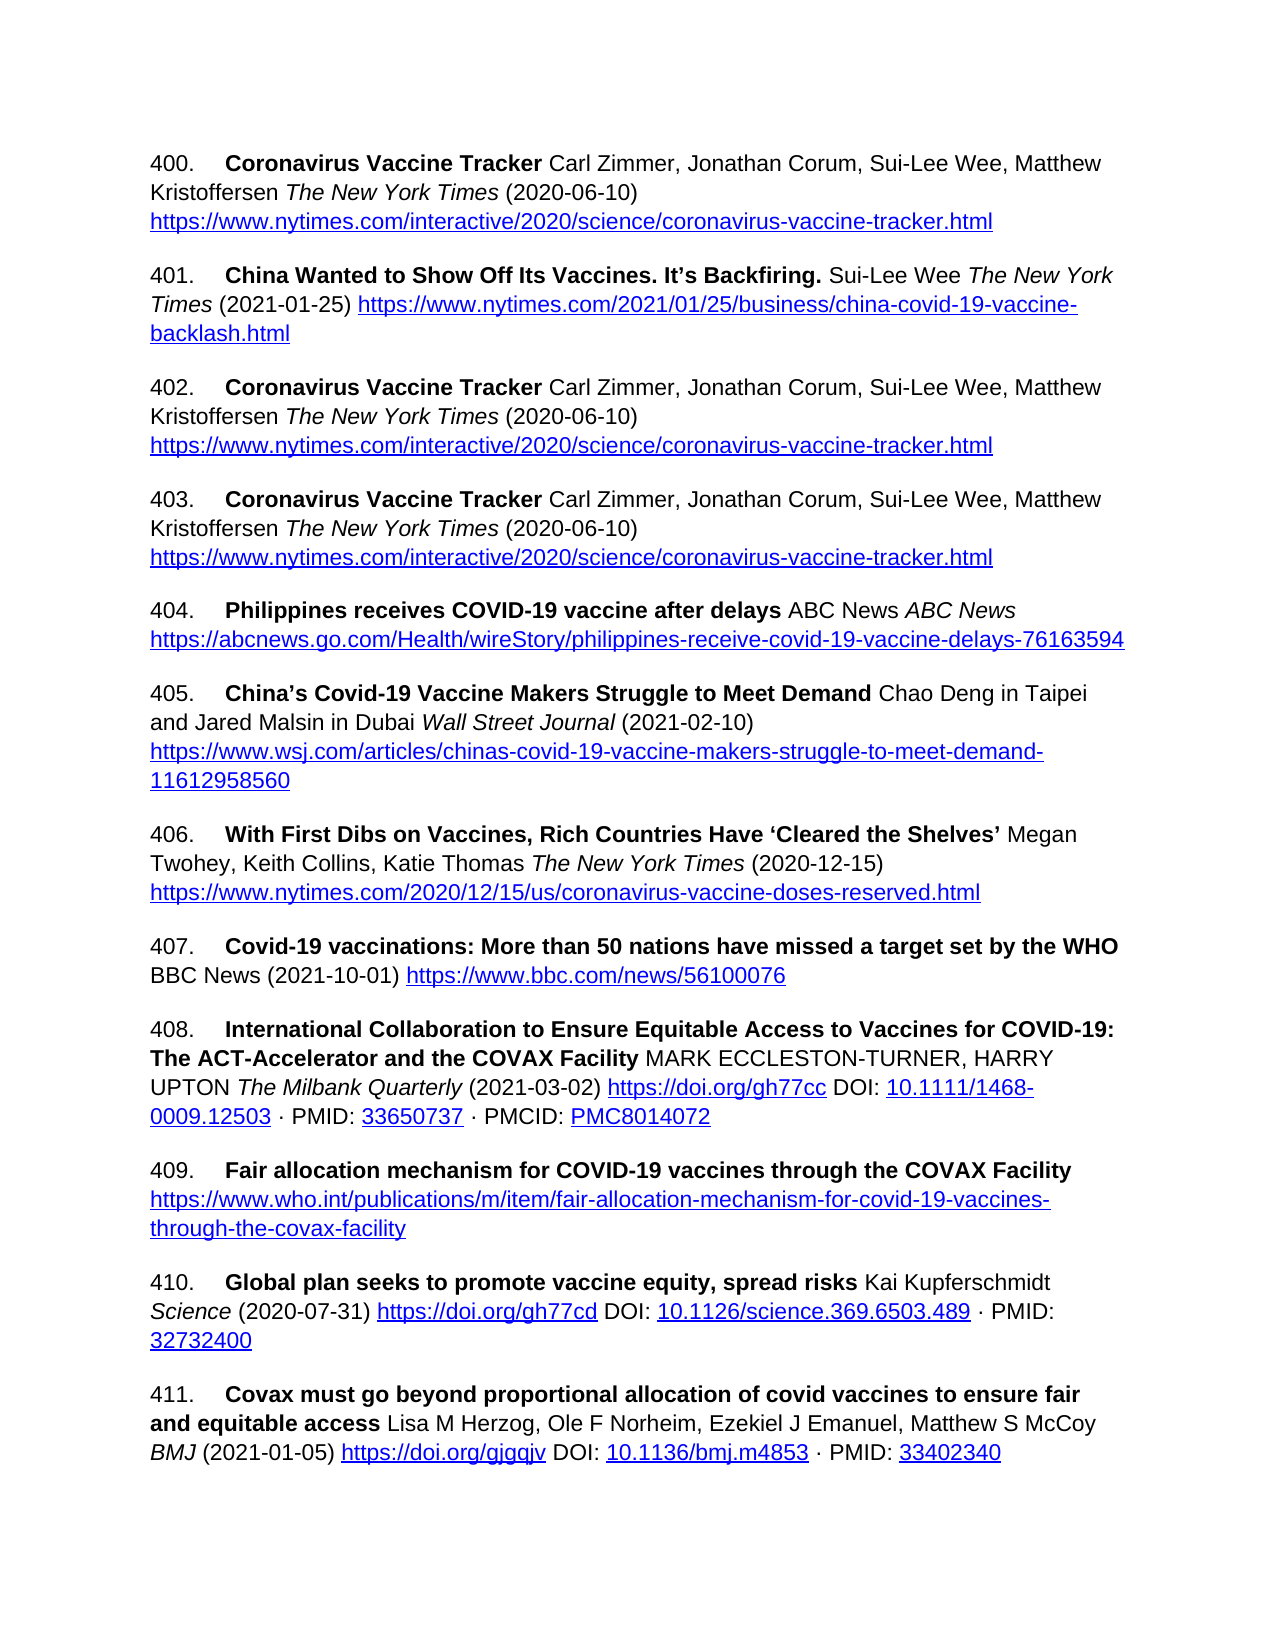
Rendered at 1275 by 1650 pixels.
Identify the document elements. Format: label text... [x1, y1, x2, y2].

text 400. Coronavirus Vaccine Tracker Carl Zimmer, Jonathan Corum, Sui-Lee Wee, Matthew Kristoffersen The New York Times (2020-06-10) https://www.nytimes.com/interactive/2020/science/coronavirus-vaccine-tracker.html [150, 150, 1125, 234]
text 410. Global plan seeks to promote vaccine equity, spread risks Kai Kupferschmidt Science (2020-07-31) https://doi.org/gh77cd DOI: 10.1126/science.369.6503.489 · PMID: 32732400 [150, 1269, 1125, 1353]
text 404. Philippines receives COVID-19 vaccine after delays ABC News ABC News https://abcnews.go.com/Health/wireStory/philippines-receive-covid-19-vaccine-delays-76163594 [150, 597, 1125, 649]
text 405. China’s Covid-19 Vaccine Makers Struggle to Meet Demand Chao Deng in Taipei and Jared Malsin in Dubai Wall Street Journal (2021-02-10) https://www.wsj.com/articles/chinas-covid-19-vaccine-makers-struggle-to-meet-demand-11612958560 [150, 680, 1125, 794]
text 407. Covid-19 vaccinations: More than 50 nations have missed a target set by the WHO BBC News (2021-10-01) https://www.bbc.com/news/56100076 [150, 933, 1125, 988]
text 409. Fair allocation mechanism for COVID-19 vaccines through the COVAX Facility https://www.who.int/publications/m/item/fair-allocation-mechanism-for-covid-19-vaccines-through-the-covax-facility [150, 1157, 1125, 1241]
text 401. China Wanted to Show Off Its Vaccines. It’s Backfiring. Sui-Lee Wee The New York Times (2021-01-25) https://www.nytimes.com/2021/01/25/business/china-covid-19-vaccine-backlash.html [150, 262, 1125, 346]
text 402. Coronavirus Vaccine Tracker Carl Zimmer, Jonathan Corum, Sui-Lee Wee, Matthew Kristoffersen The New York Times (2020-06-10) https://www.nytimes.com/interactive/2020/science/coronavirus-vaccine-tracker.html [150, 374, 1125, 458]
text 408. International Collaboration to Ensure Equitable Access to Vaccines for COVID‐19: The ACT‐Accelerator and the COVAX Facility MARK ECCLESTON‐TURNER, HARRY UPTON The Milbank Quarterly (2021-03-02) https://doi.org/gh77cc DOI: 10.1111/1468-0009.12503 · PMID: 33650737 · PMCID: PMC8014072 [150, 1016, 1125, 1129]
text 411. Covax must go beyond proportional allocation of covid vaccines to ensure fair and equitable access Lisa M Herzog, Ole F Norheim, Ezekiel J Emanuel, Matthew S McCoy BMJ (2021-01-05) https://doi.org/gjgqjv DOI: 10.1136/bmj.m4853 · PMID: 33402340 [150, 1381, 1125, 1465]
text 406. With First Dibs on Vaccines, Rich Countries Have ‘Cleared the Shelves’ Megan Twohey, Keith Collins, Katie Thomas The New York Times (2020-12-15) https://www.nytimes.com/2020/12/15/us/coronavirus-vaccine-doses-reserved.html [150, 821, 1125, 906]
text 403. Coronavirus Vaccine Tracker Carl Zimmer, Jonathan Corum, Sui-Lee Wee, Matthew Kristoffersen The New York Times (2020-06-10) https://www.nytimes.com/interactive/2020/science/coronavirus-vaccine-tracker.html [150, 486, 1125, 570]
